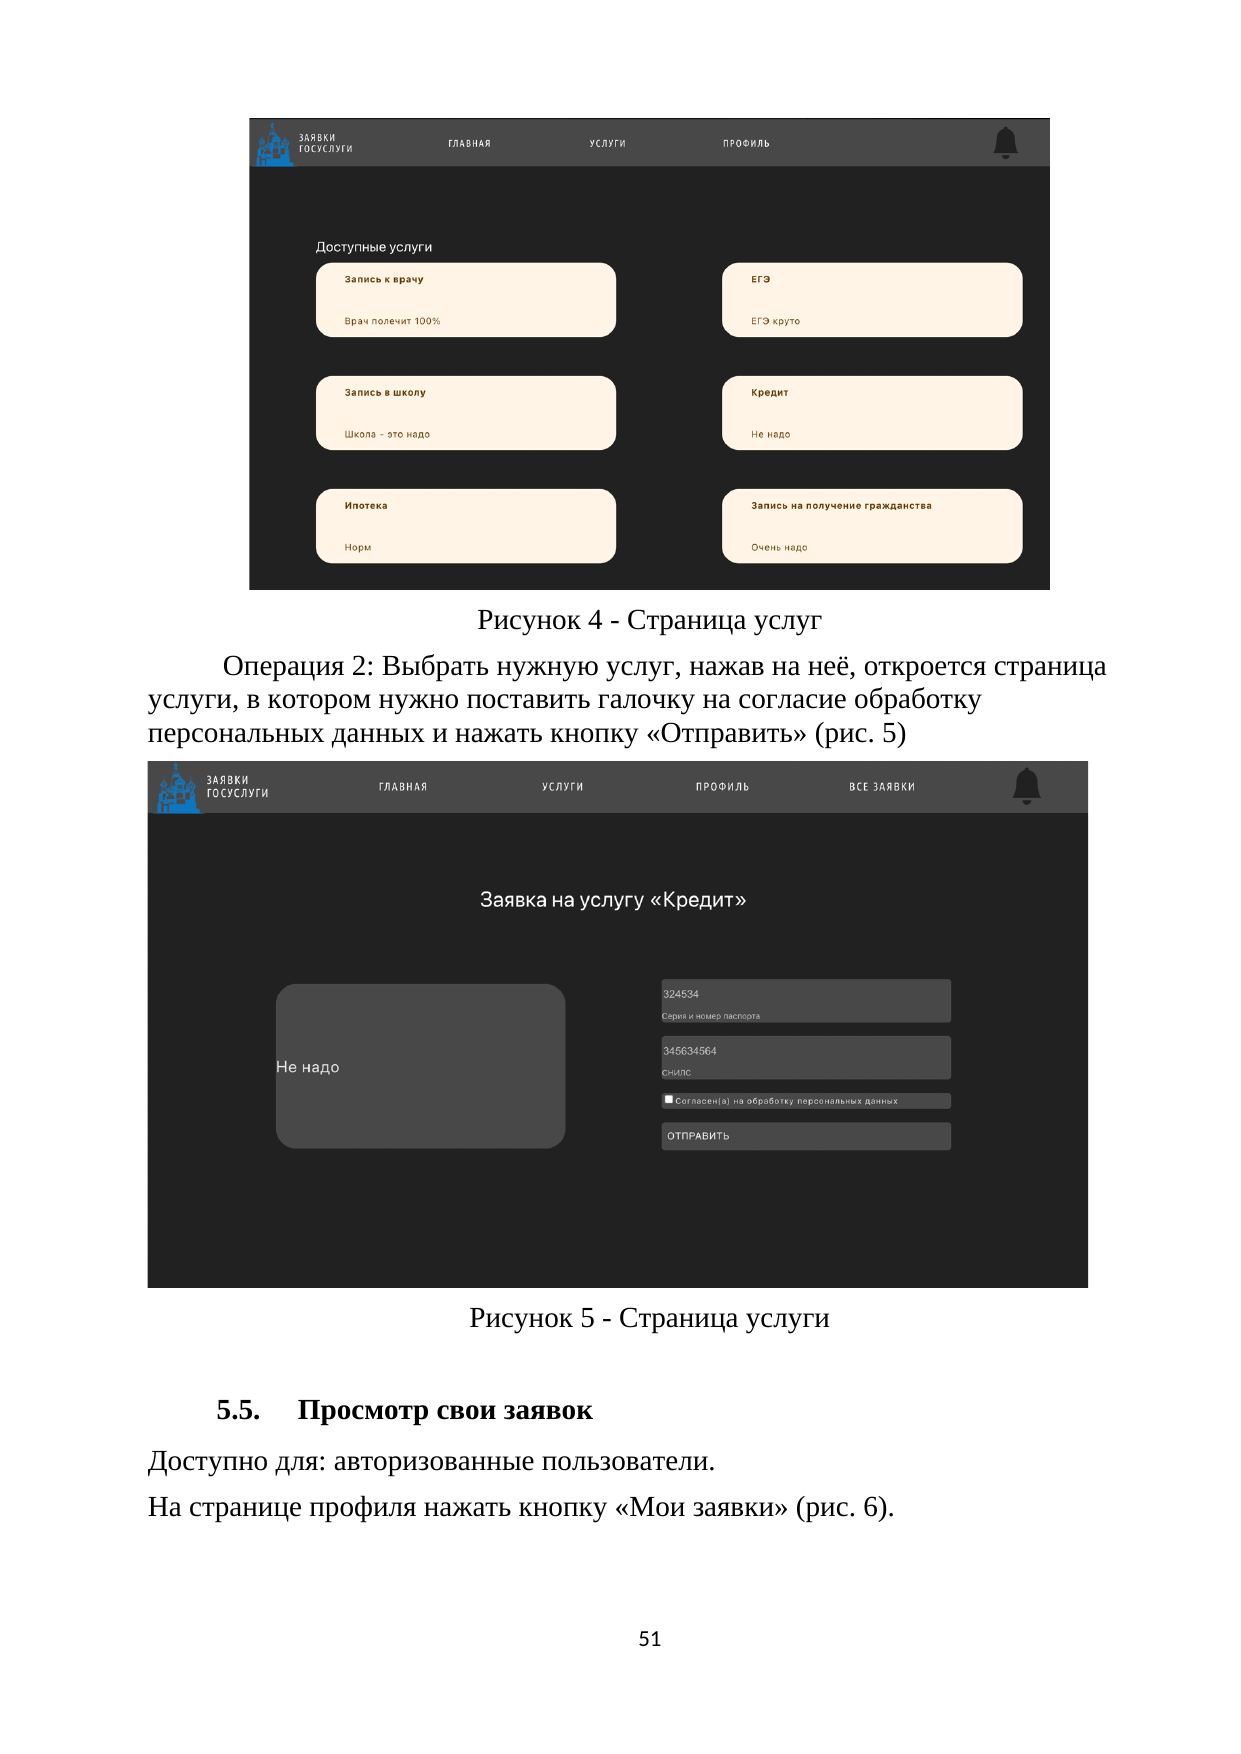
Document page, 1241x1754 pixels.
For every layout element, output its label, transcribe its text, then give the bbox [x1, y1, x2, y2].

text Рисунок 4 - Страница услуг [148, 602, 1152, 636]
text На странице профиля нажать кнопку «Мои заявки» (рис. 6). [148, 1489, 1152, 1522]
text Операция 2: Выбрать нужную услуг, нажав на неё, откроется страница услуги, в котором нужно поставить галочку на согласие обработку персональных данных и нажать кнопку «Отправить» (рис. 5) [148, 648, 1152, 749]
subtitle Просмотр свои заявок [260, 1392, 1152, 1426]
text Рисунок 5 - Страница услуги [148, 1300, 1152, 1334]
picture [147, 761, 1089, 1288]
text Доступно для: авторизованные пользователи. [148, 1443, 1152, 1476]
picture [249, 118, 1050, 590]
